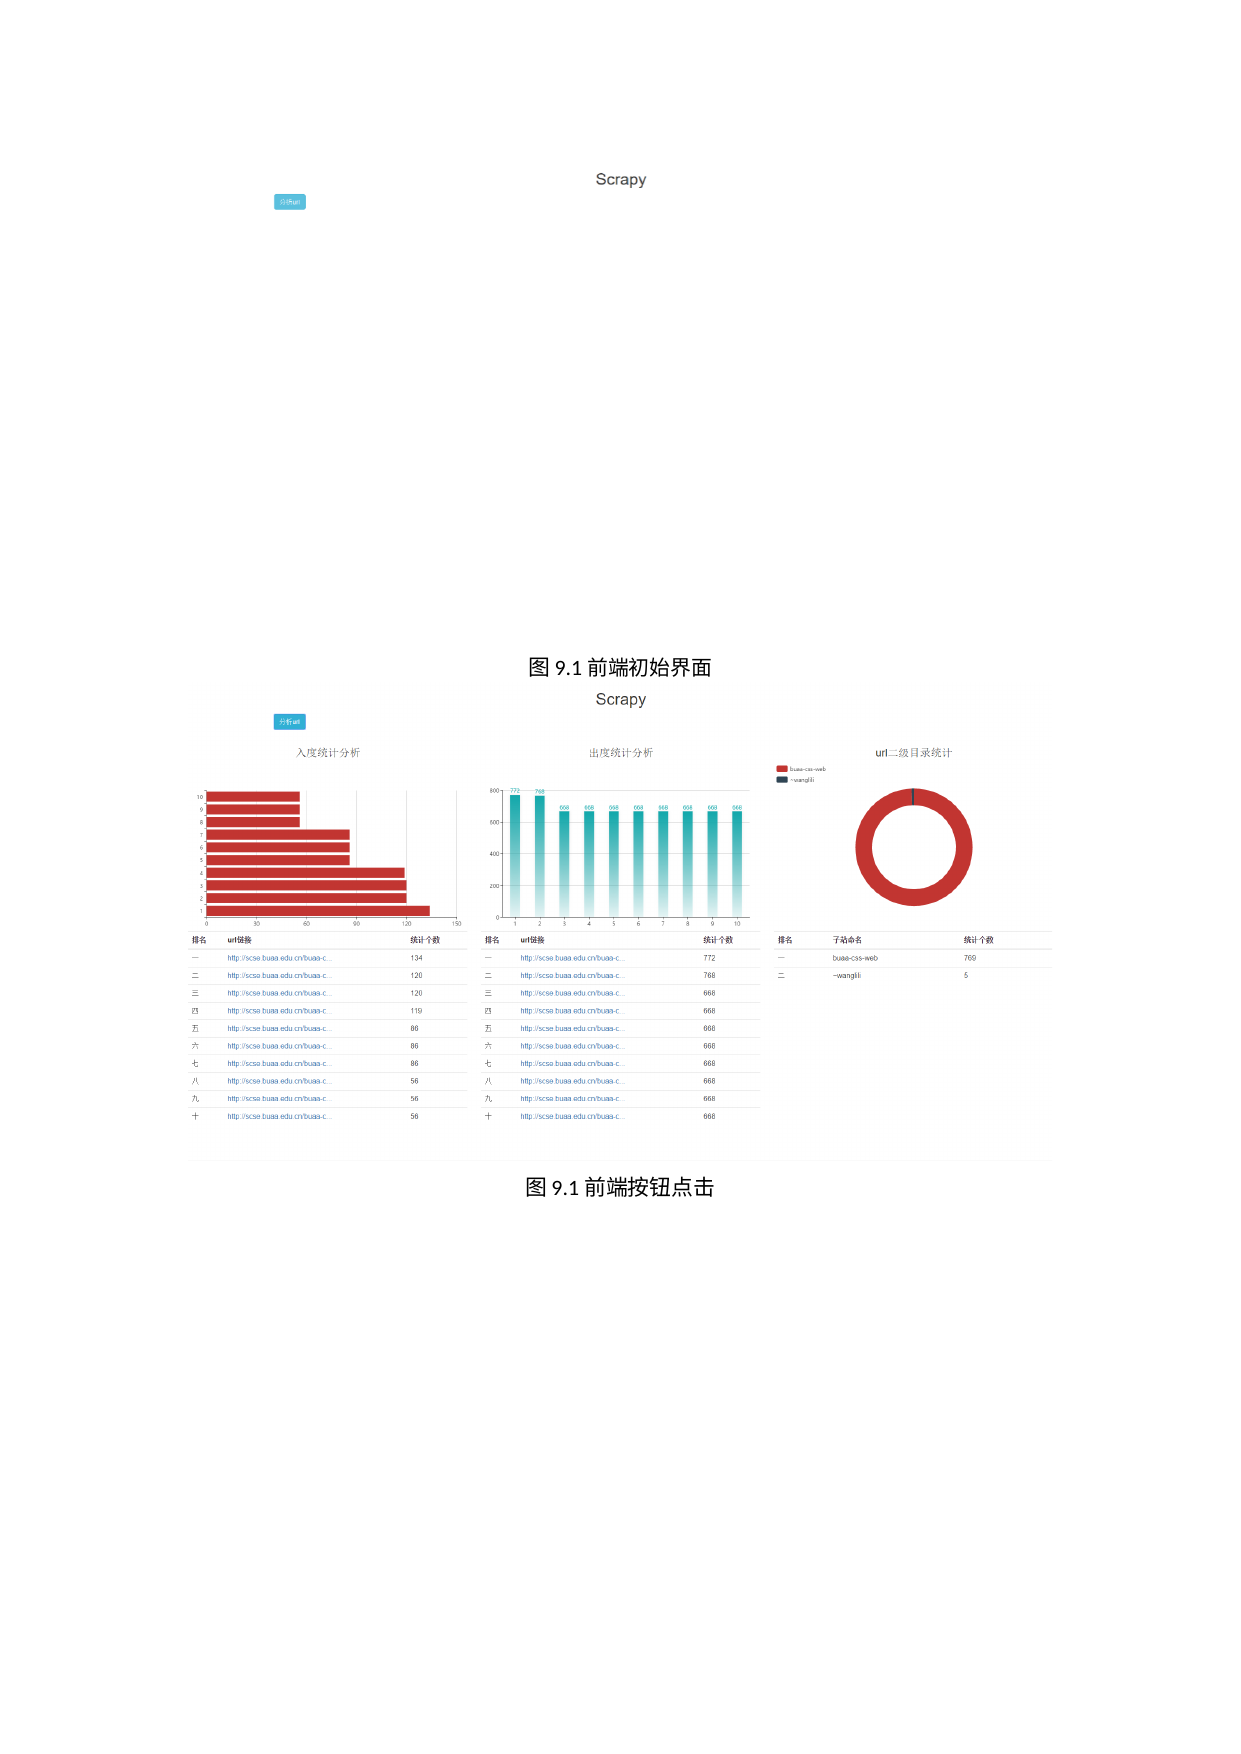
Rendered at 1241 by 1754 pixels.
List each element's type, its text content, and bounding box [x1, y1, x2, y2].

picture [188, 682, 1053, 1161]
picture [188, 162, 1053, 641]
